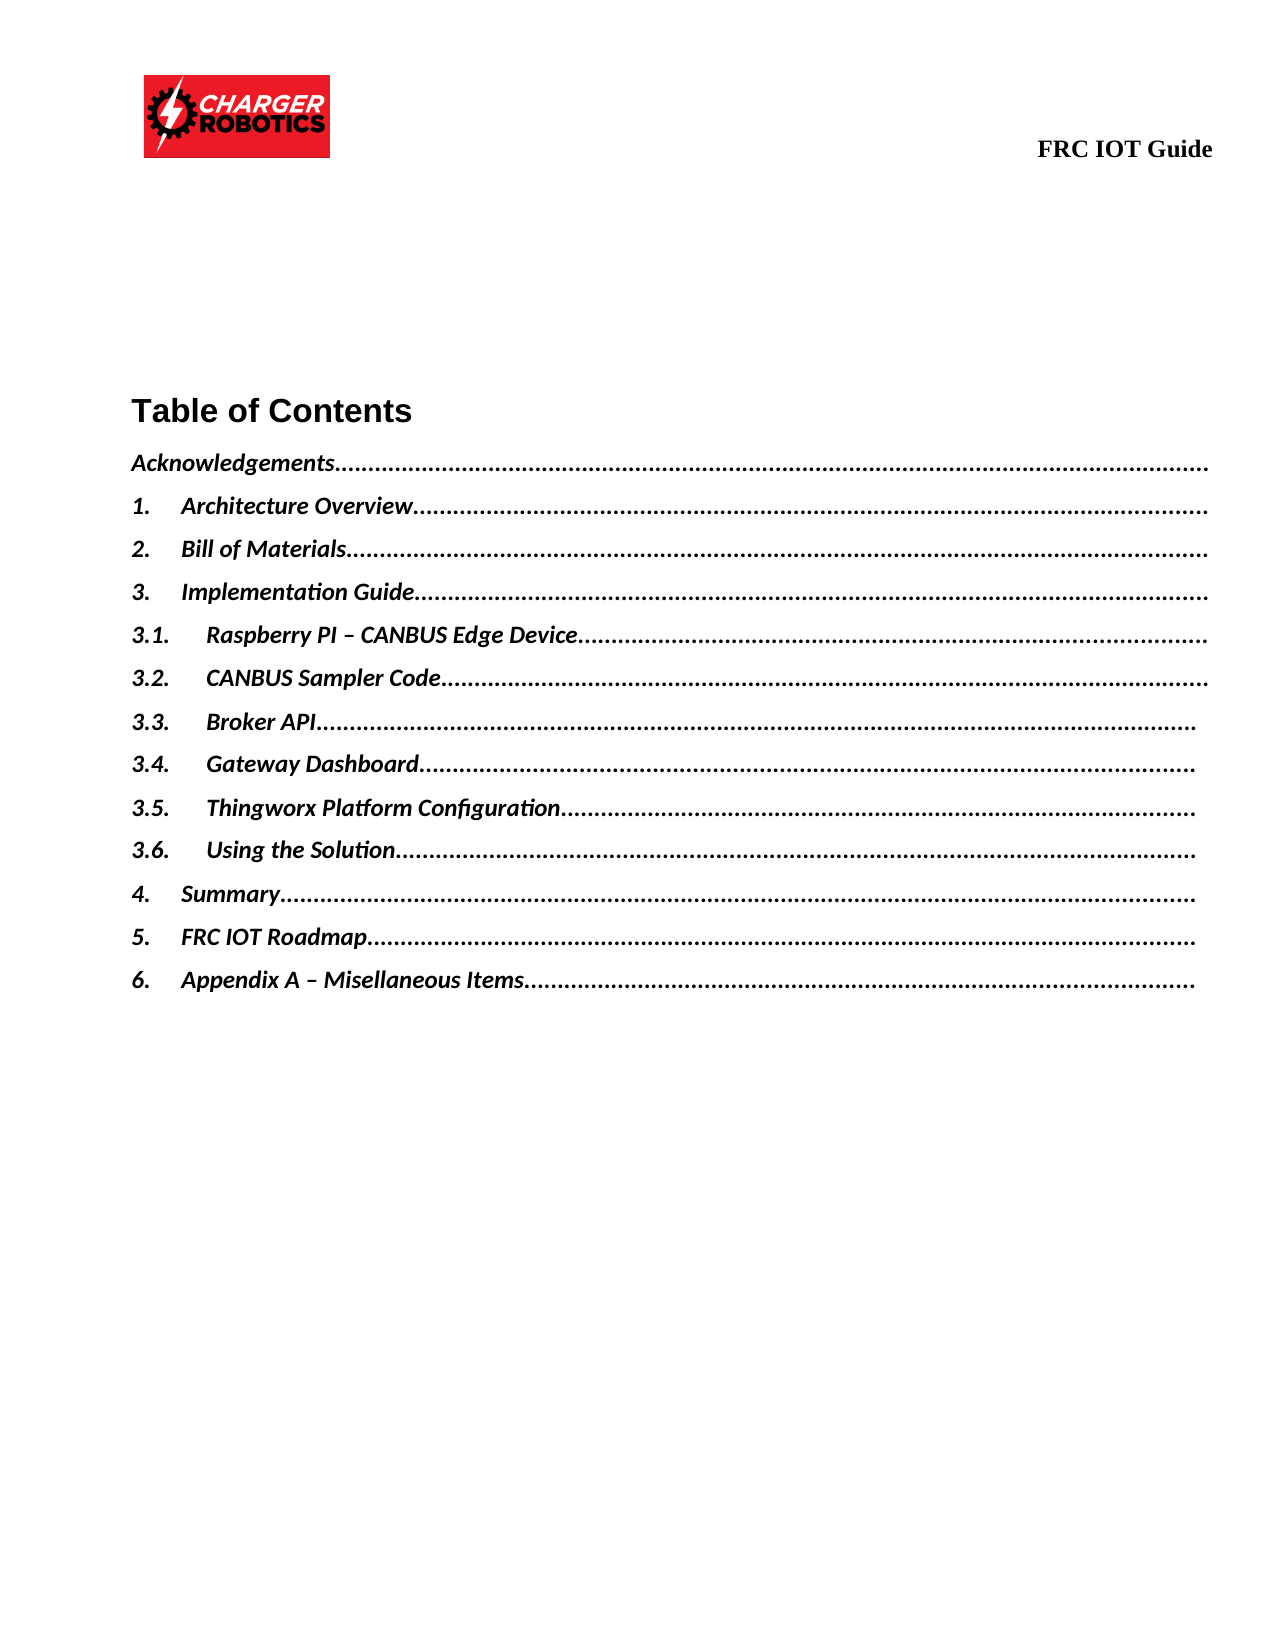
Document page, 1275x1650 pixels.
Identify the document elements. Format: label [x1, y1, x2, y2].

picture [143, 75, 330, 158]
